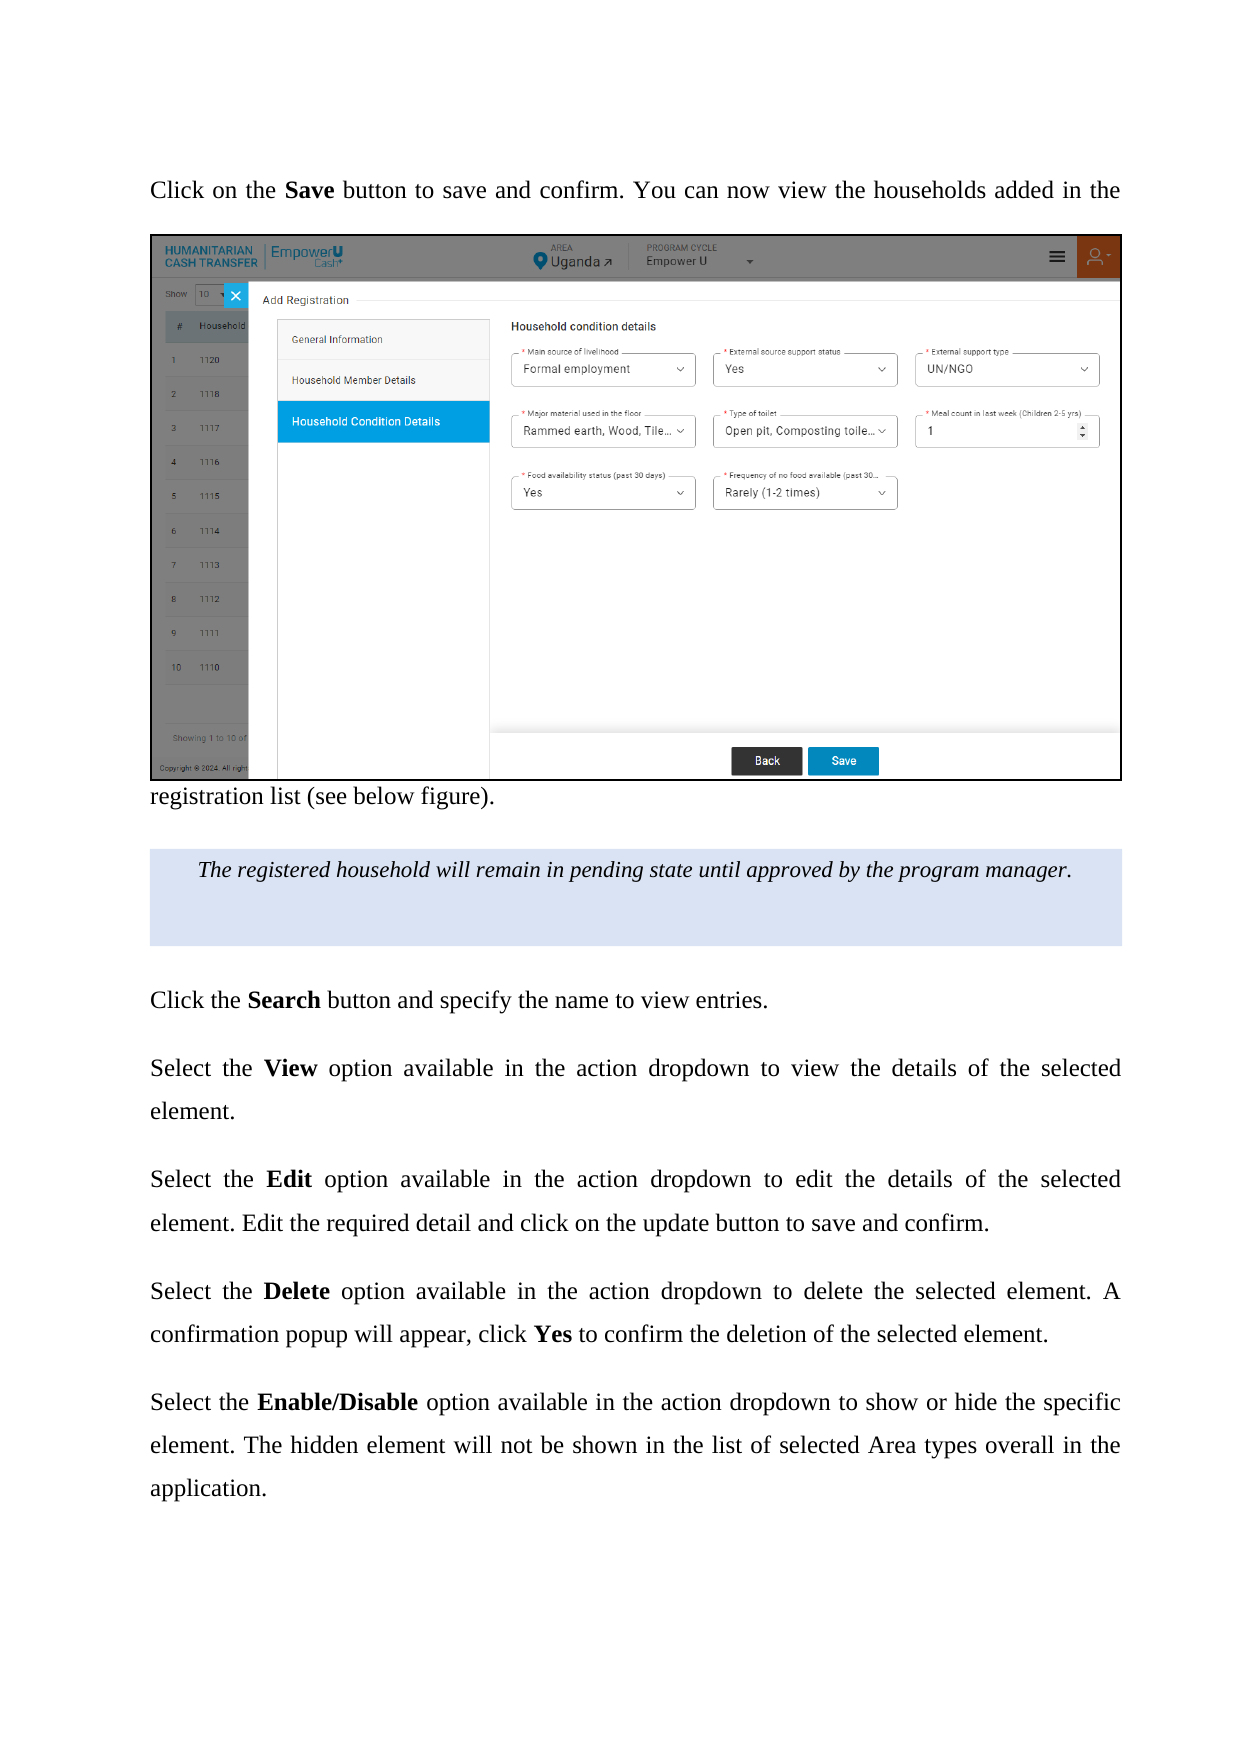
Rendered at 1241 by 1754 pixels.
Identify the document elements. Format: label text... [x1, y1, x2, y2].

text Select the Edit option available in the action dropdown to edit the details of the selected element. Edit the required detail and click on the update button to save and confirm. [150, 1164, 1122, 1236]
picture [152, 236, 1120, 779]
text Select the Delete option available in the action dropdown to delete the selected element. A confirmation popup will appear, click Yes to confirm the deletion of the selected element. [150, 1276, 1122, 1348]
text Select the Enable/Disable option available in the action dropdown to show or hide the specific element. The hidden element will not be shown in the list of selected Area types overall in the application. [150, 1387, 1122, 1502]
text Select the View option available in the action dropdown to view the details of the selected element. [150, 1053, 1122, 1125]
text Click on the Save button to save and confirm. You can now view the households added in the registration list (see below figure). [150, 781, 1122, 809]
text Click on the Save button to save and confirm. You can now view the households added in the registration list (see below figure). [150, 175, 1122, 234]
text Click the Search button and specify the name to view entries. [150, 985, 1122, 1014]
